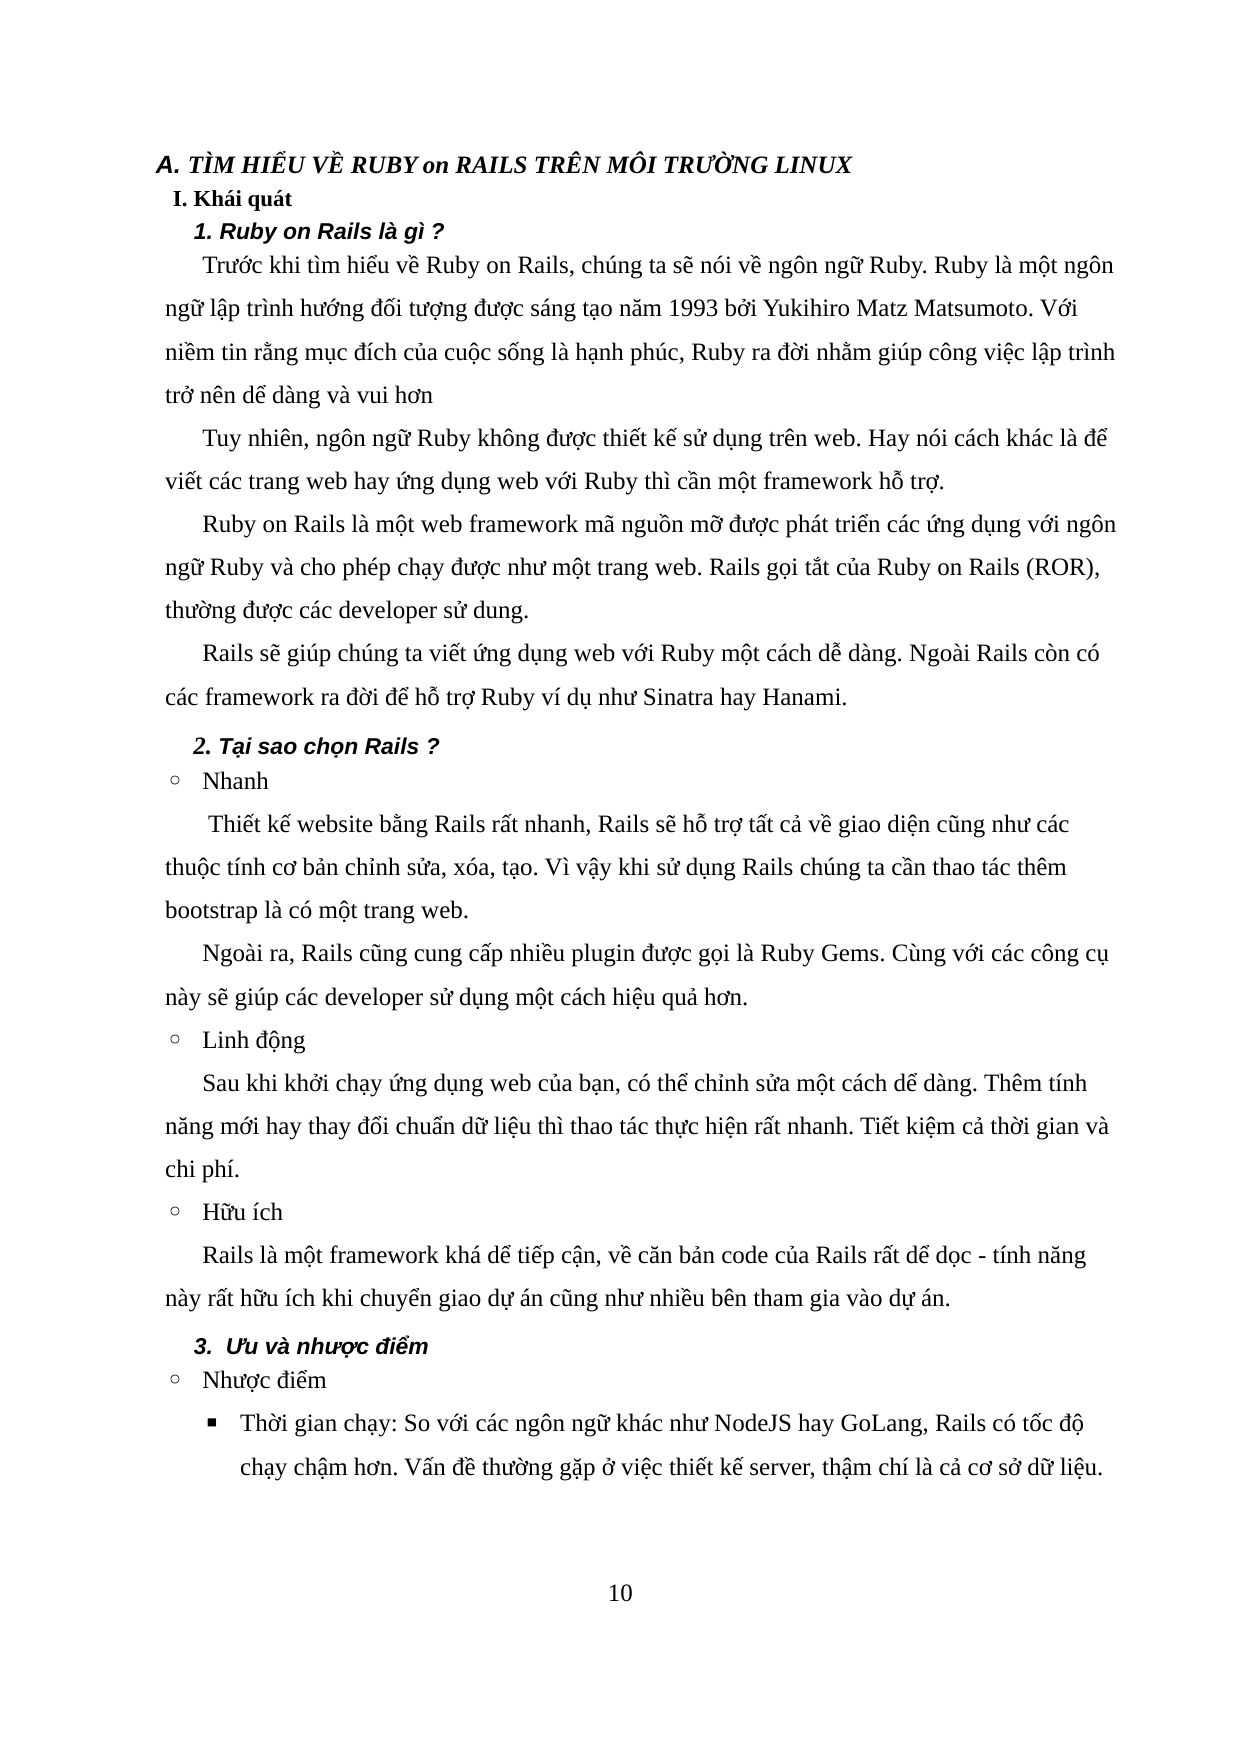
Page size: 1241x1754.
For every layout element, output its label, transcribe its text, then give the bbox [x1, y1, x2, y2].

list Hữu ích [165, 1197, 1122, 1226]
text Ruby on Rails là một web framework mã nguồn mỡ được phát triển các ứng dụng với ngôn ngữ Ruby và cho phép chạy được như một trang web. Rails gọi tắt của Ruby on Rails (ROR), thường được các developer sử dung. [165, 509, 1122, 624]
text Trước khi tìm hiểu về Ruby on Rails, chúng ta sẽ nói về ngôn ngữ Ruby. Ruby là một ngôn ngữ lập trình hướng đối tượng được sáng tạo năm 1993 bởi Yukihiro Matz Matsumoto. Với niềm tin rằng mục đích của cuộc sống là hạnh phúc, Ruby ra đời nhằm giúp công việc lập trình trở nên dể dàng và vui hơn [165, 250, 1122, 408]
text Ngoài ra, Rails cũng cung cấp nhiều plugin được gọi là Ruby Gems. Cùng với các công cụ này sẽ giúp các developer sử dụng một cách hiệu quả hơn. [165, 938, 1122, 1010]
text Rails sẽ giúp chúng ta viết ứng dụng web với Ruby một cách dễ dàng. Ngoài Rails còn có các framework ra đời để hỗ trợ Ruby ví dụ như Sinatra hay Hanami. [165, 638, 1122, 710]
text Thiết kế website bằng Rails rất nhanh, Rails sẽ hỗ trợ tất cả về giao diện cũng như các thuộc tính cơ bản chỉnh sửa, xóa, tạo. Vì vậy khi sử dụng Rails chúng ta cần thao tác thêm bootstrap là có một trang web. [165, 809, 1122, 924]
text Sau khi khởi chạy ứng dụng web của bạn, có thể chỉnh sửa một cách dể dàng. Thêm tính năng mới hay thay đổi chuẩn dữ liệu thì thao tác thực hiện rất nhanh. Tiết kiệm cả thời gian và chi phí. [165, 1068, 1122, 1183]
subtitle Ruby on Rails là gì ? [156, 218, 1122, 244]
subtitle Khái quát [156, 185, 1122, 211]
list Nhược điểm [165, 1365, 1122, 1394]
list Thời gian chạy: So với các ngôn ngữ khác như NodeJS hay GoLang, Rails có tốc độ chạy chậm hơn. Vấn đề thường gặp ở việc thiết kế server, thậm chí là cả cơ sở dữ liệu. [202, 1408, 1122, 1480]
text Rails là một framework khá dể tiếp cận, về căn bản code của Rails rất dể dọc - tính năng này rất hữu ích khi chuyển giao dự án cũng như nhiều bên tham gia vào dự án. [165, 1240, 1122, 1312]
list Nhanh [165, 766, 1122, 795]
text Tuy nhiên, ngôn ngữ Ruby không được thiết kế sử dụng trên web. Hay nói cách khác là để viết các trang web hay ứng dụng web với Ruby thì cần một framework hỗ trợ. [165, 423, 1122, 495]
subtitle Ưu và nhược điểm [156, 1333, 1122, 1359]
list Linh động [165, 1025, 1122, 1053]
subtitle Tại sao chọn Rails ? [156, 731, 1122, 760]
subtitle TÌM HIỂU VỀ RUBY on RAILS TRÊN MÔI TRƯỜNG LINUX [156, 150, 1122, 179]
